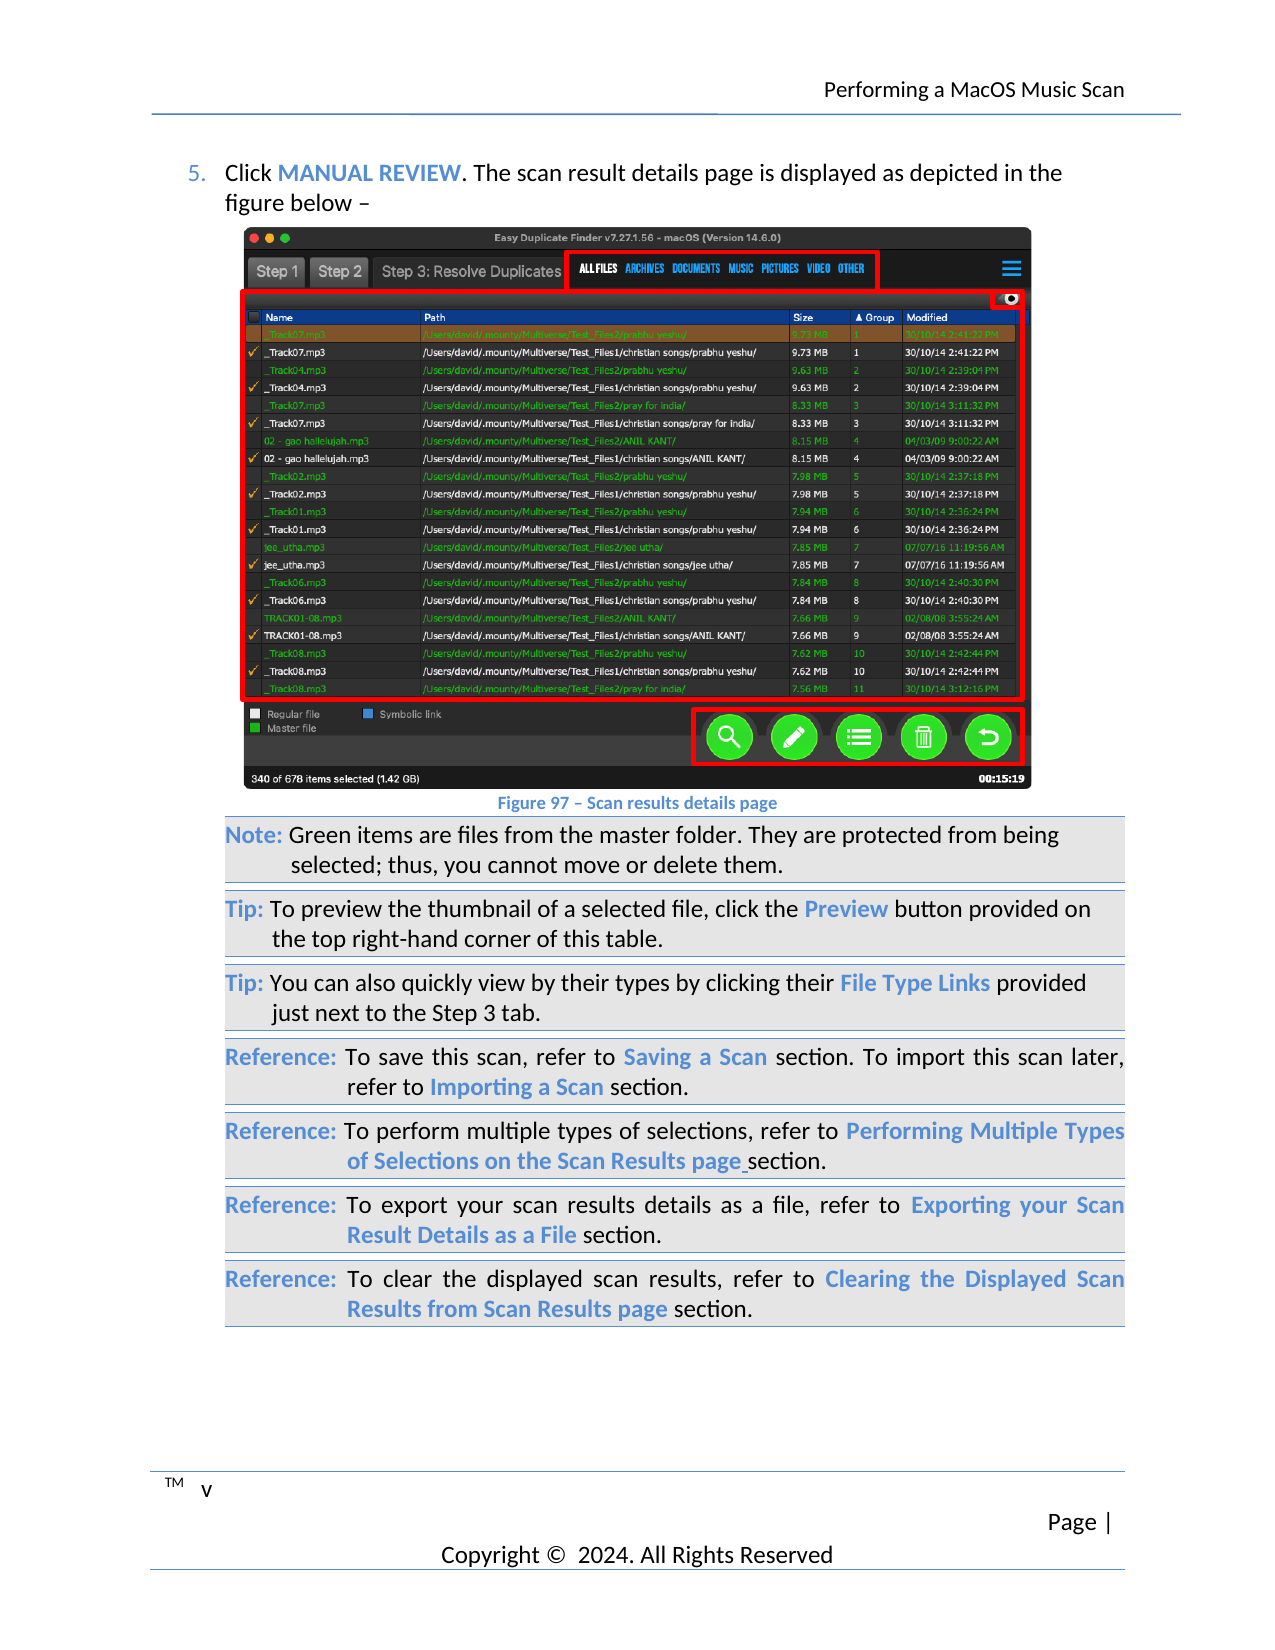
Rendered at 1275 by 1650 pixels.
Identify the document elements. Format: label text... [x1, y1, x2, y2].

text Reference: To perform multiple types of selections, refer to Performing Multiple Types of Selections on the Scan Results page section. [225, 1113, 1125, 1178]
picture [569, 254, 875, 289]
text Note: Green items are files from the master folder. They are protected from being selected; thus, you cannot move or delete them. [225, 817, 1125, 882]
text Tip: To preview the thumbnail of a selected file, click the Preview button provided on the top right-hand corner of this table. [225, 891, 1125, 956]
picture [245, 294, 1020, 697]
text Reference: To save this scan, refer to Saving a Scan section. To import this scan later, refer to Importing a Scan section. [225, 1039, 1125, 1104]
text Reference: To export your scan results details as a file, refer to Exporting your Scan Result Details as a File section. [225, 1187, 1125, 1252]
list Click MANUAL REVIEW. The scan result details page is displayed as depicted in the figure below – [187, 157, 1125, 218]
picture [243, 227, 1032, 789]
text Reference: To clear the displayed scan results, refer to Clearing the Displayed Scan Results from Scan Results page section. [225, 1261, 1125, 1326]
text Tip: You can also quickly view by their types by clicking their File Type Links provided just next to the Step 3 tab. [225, 965, 1125, 1030]
picture [995, 294, 1020, 305]
